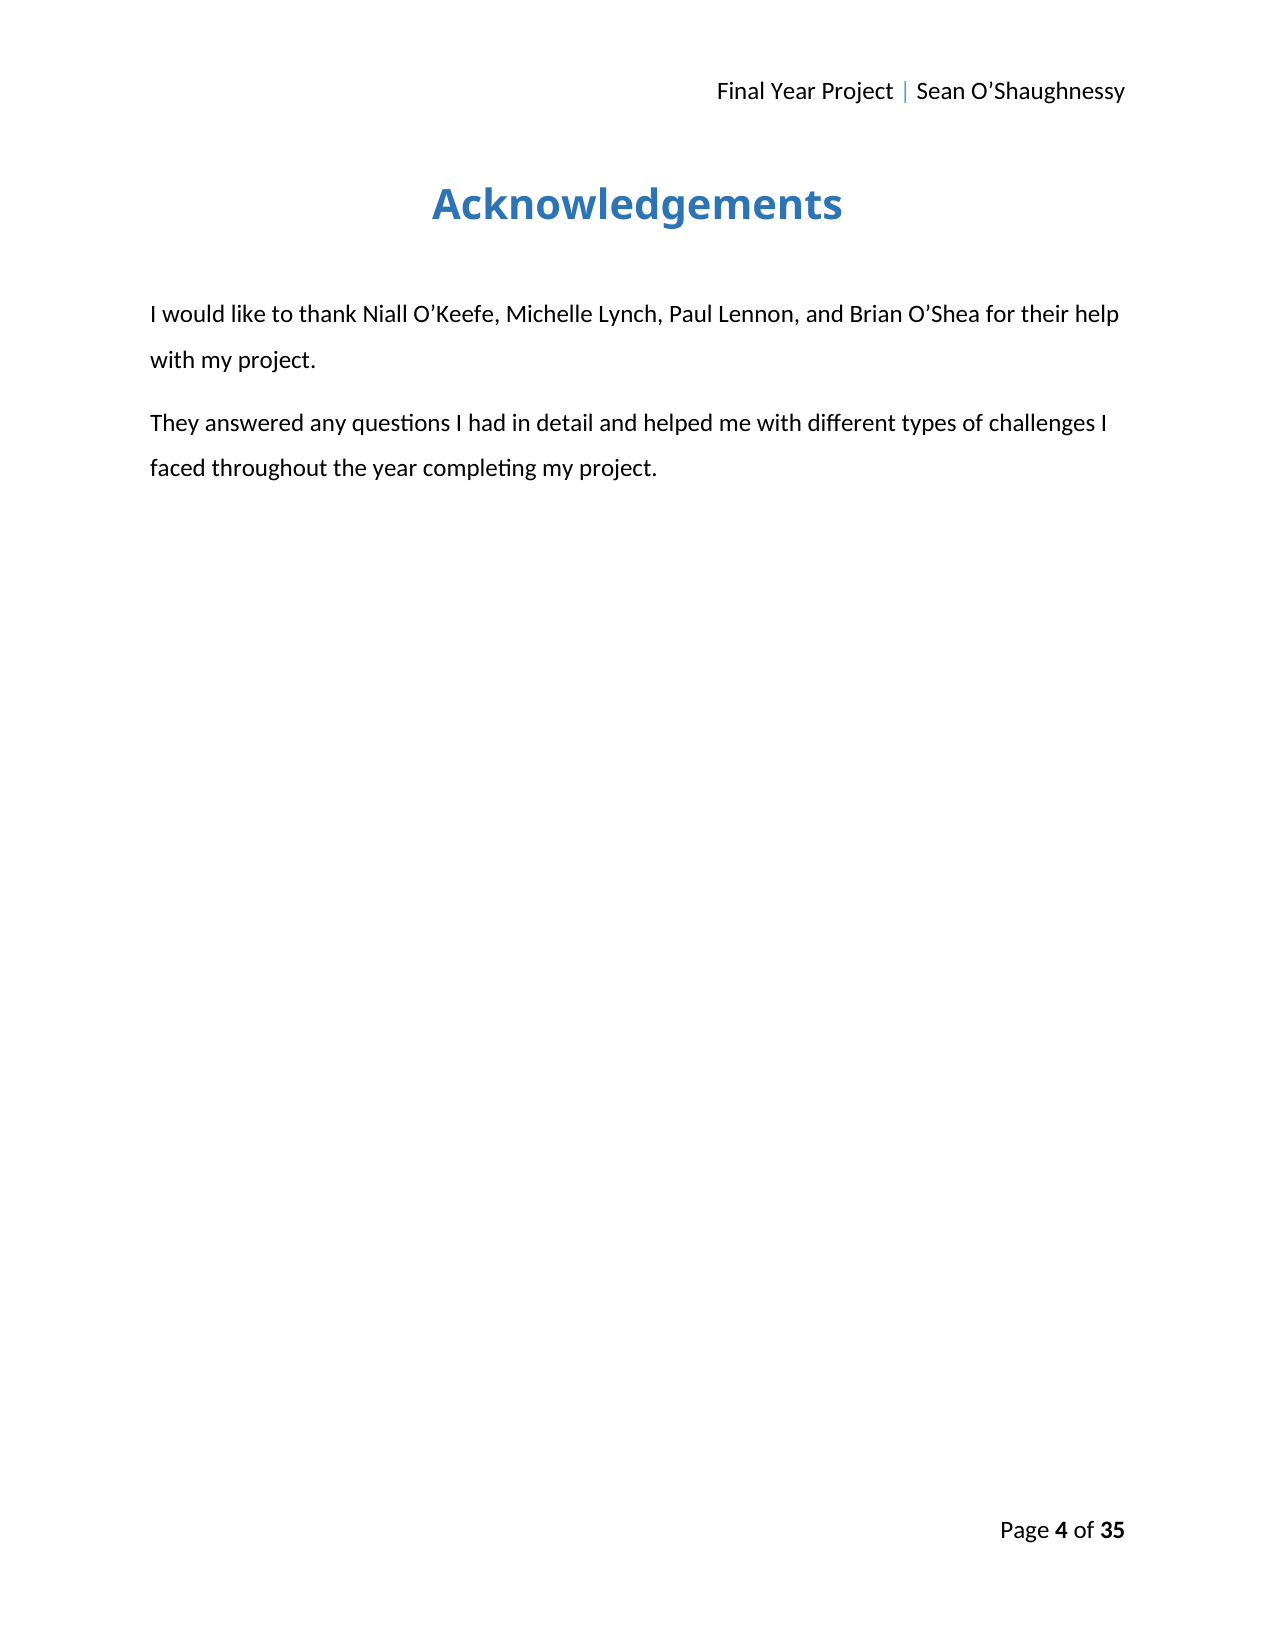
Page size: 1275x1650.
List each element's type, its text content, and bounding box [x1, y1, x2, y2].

text They answered any questions I had in detail and helped me with different types of challenges I faced throughout the year completing my project. [150, 407, 1125, 483]
subtitle Acknowledgements [150, 175, 1125, 232]
text I would like to thank Niall O’Keefe, Michelle Lynch, Paul Lennon, and Brian O’Shea for their help with my project. [150, 299, 1125, 375]
